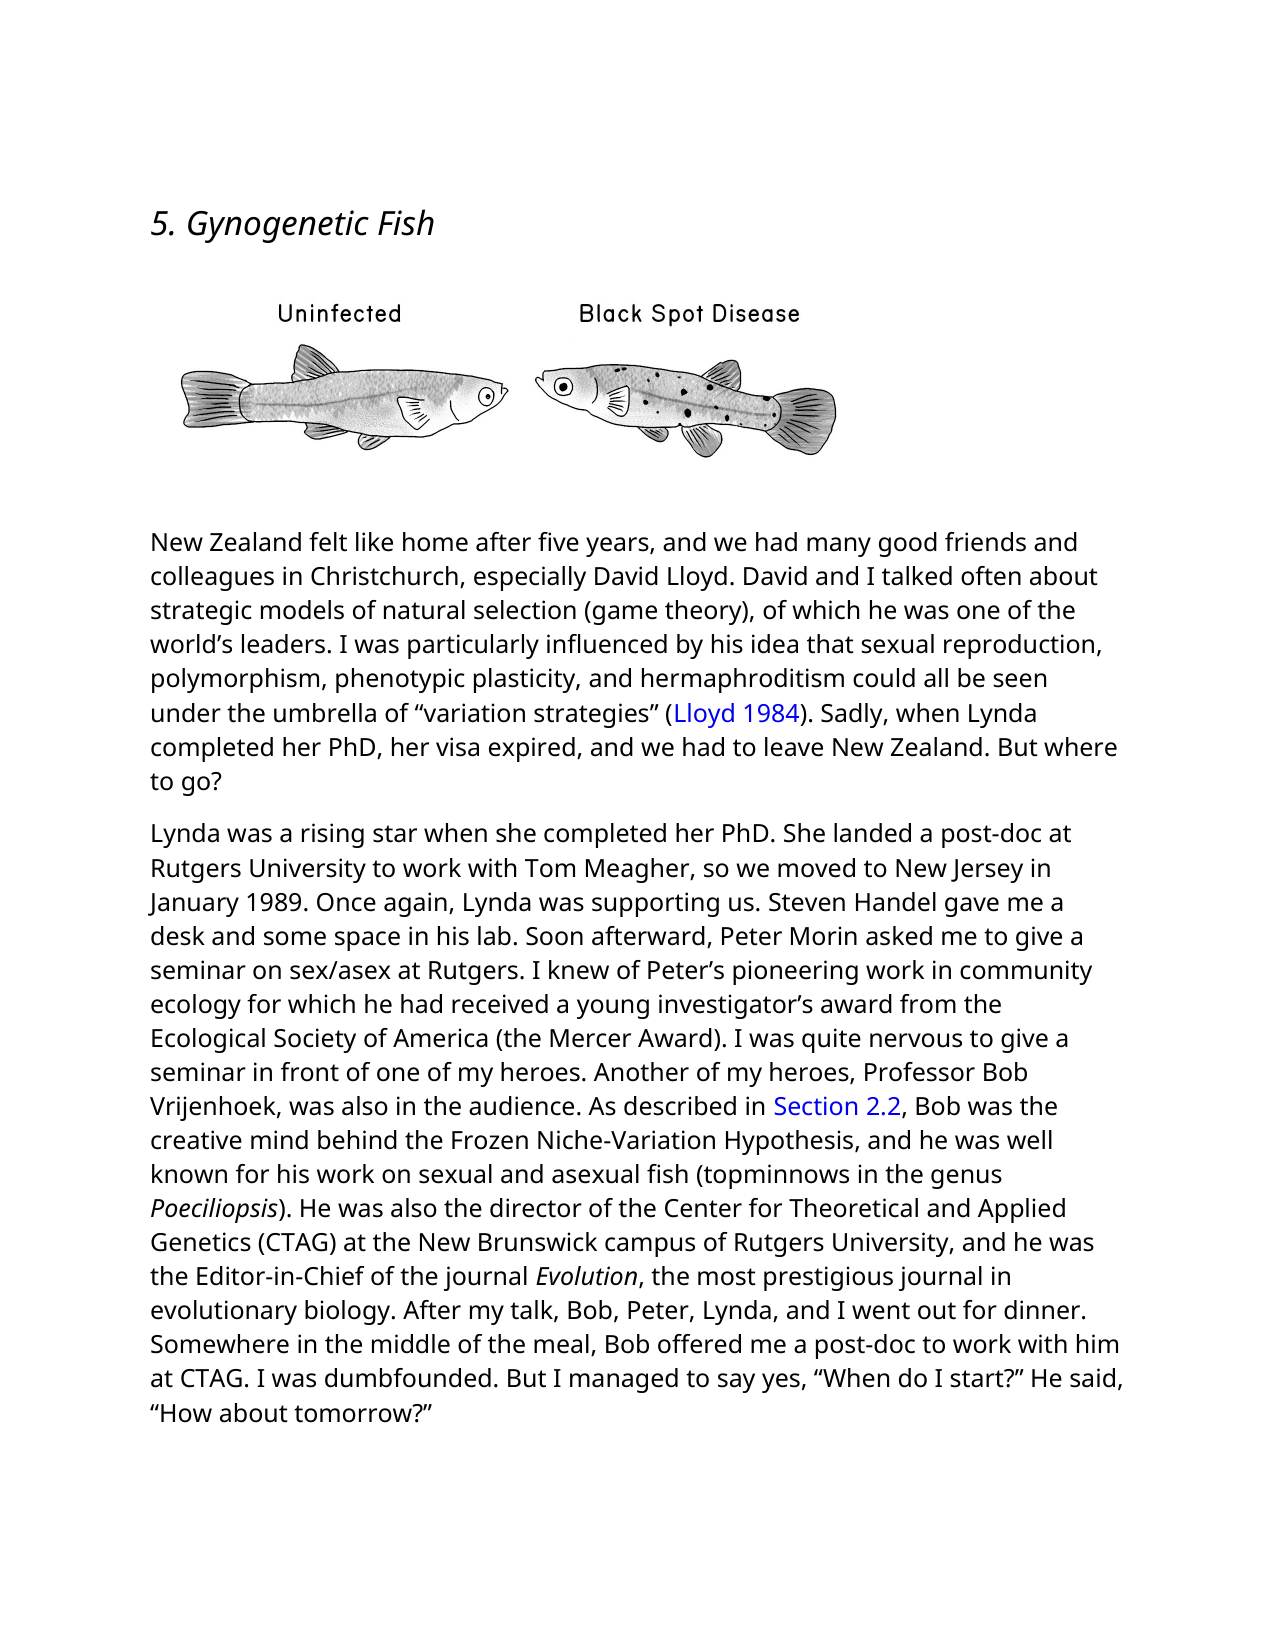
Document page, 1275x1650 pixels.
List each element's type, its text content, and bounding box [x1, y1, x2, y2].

text New Zealand felt like home after five years, and we had many good friends and colleagues in Christchurch, especially David Lloyd. David and I talked often about strategic models of natural selection (game theory), of which he was one of the world’s leaders. I was particularly influenced by his idea that sexual reproduction, polymorphism, phenotypic plasticity, and hermaphroditism could all be seen under the umbrella of “variation strategies” (Lloyd 1984). Sadly, when Lynda completed her PhD, her visa expired, and we had to leave New Zealand. But where to go? [150, 525, 1125, 797]
subtitle 5. Gynogenetic Fish [150, 200, 1125, 245]
picture [168, 264, 843, 507]
text Lynda was a rising star when she completed her PhD. She landed a post-doc at Rutgers University to work with Tom Meagher, so we moved to New Jersey in January 1989. Once again, Lynda was supporting us. Steven Handel gave me a desk and some space in his lab. Soon afterward, Peter Morin asked me to give a seminar on sex/asex at Rutgers. I knew of Peter’s pioneering work in community ecology for which he had received a young investigator’s award from the Ecological Society of America (the Mercer Award). I was quite nervous to give a seminar in front of one of my heroes. Another of my heroes, Professor Bob Vrijenhoek, was also in the audience. As described in Section 2.2, Bob was the creative mind behind the Frozen Niche-Variation Hypothesis, and he was well known for his work on sexual and asexual fish (topminnows in the genus Poeciliopsis). He was also the director of the Center for Theoretical and Applied Genetics (CTAG) at the New Brunswick campus of Rutgers University, and he was the Editor-in-Chief of the journal Evolution, the most prestigious journal in evolutionary biology. After my talk, Bob, Peter, Lynda, and I went out for dinner. Somewhere in the middle of the meal, Bob offered me a post-doc to work with him at CTAG. I was dumbfounded. But I managed to say yes, “When do I start?” He said, “How about tomorrow?” [150, 816, 1125, 1429]
